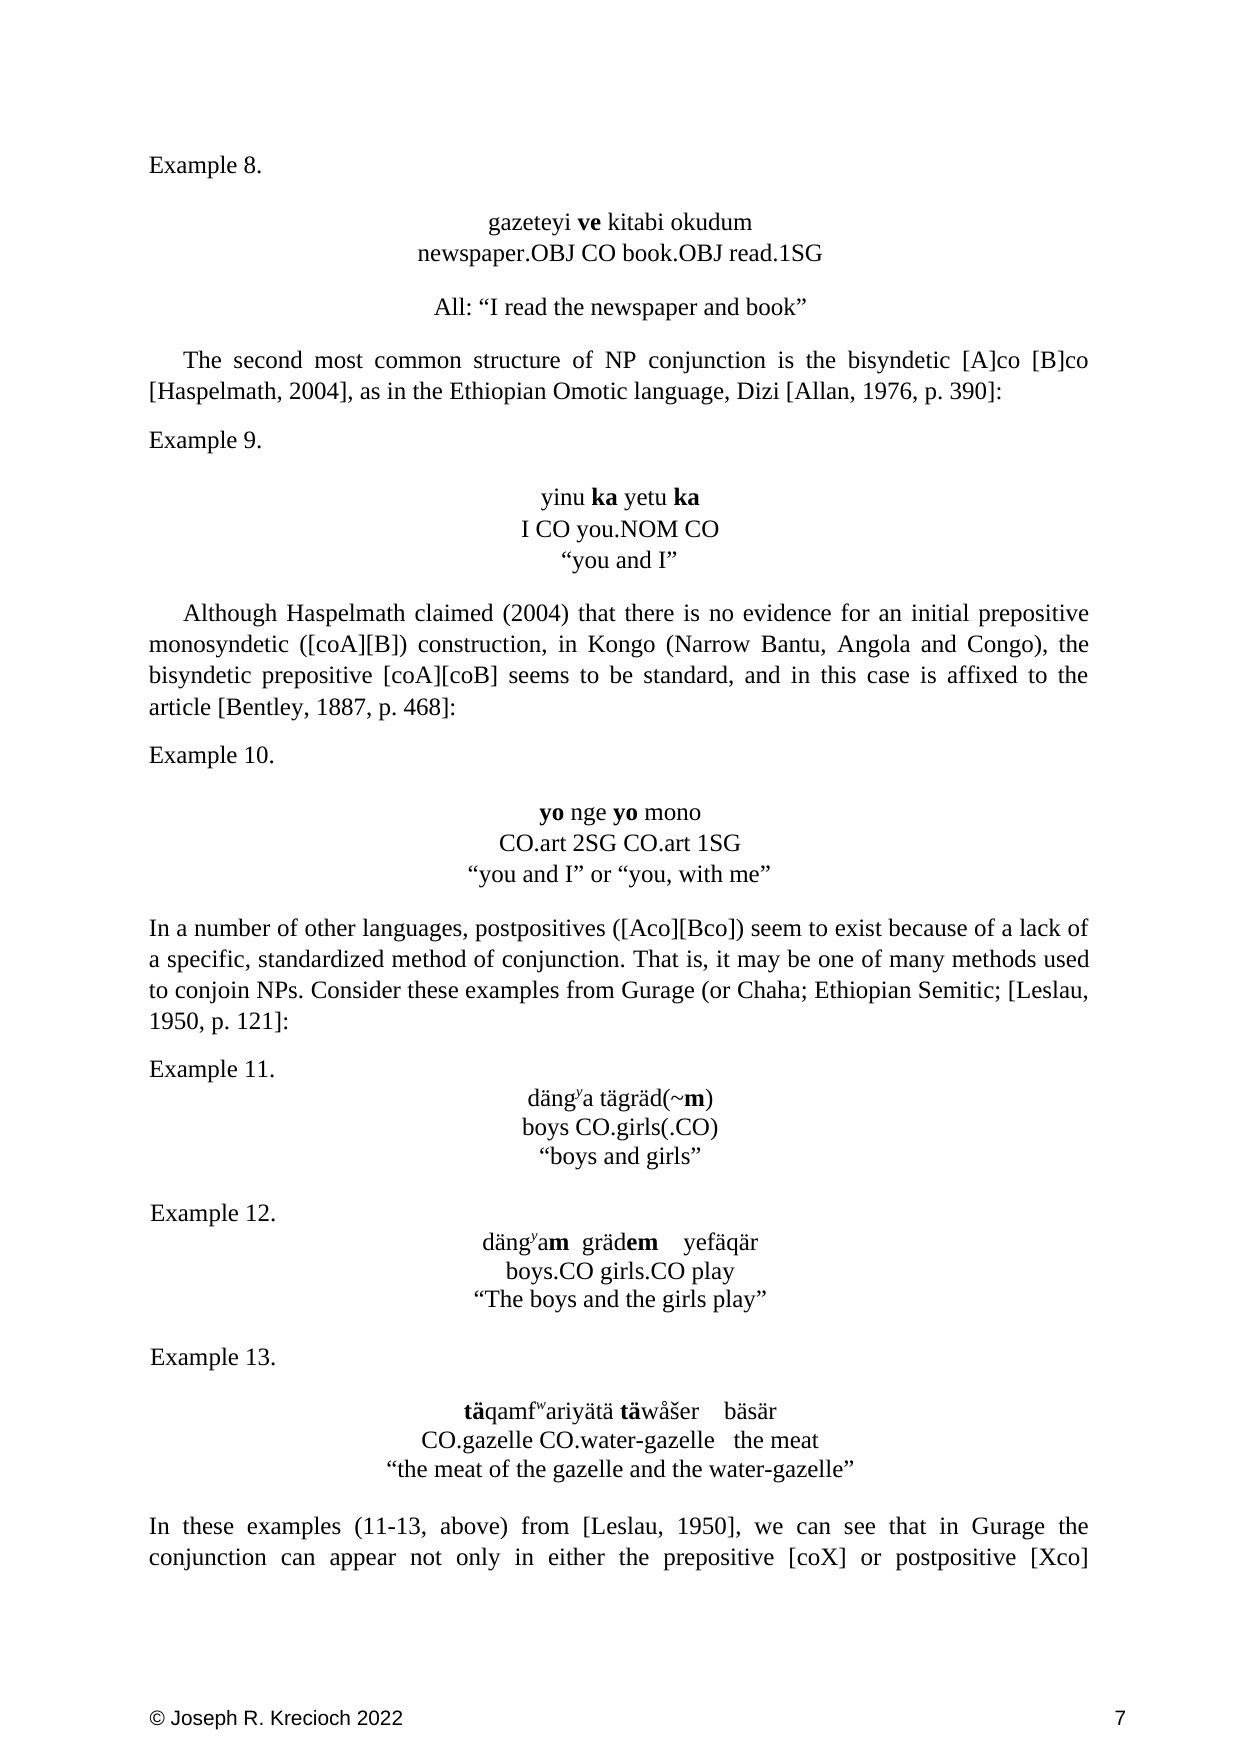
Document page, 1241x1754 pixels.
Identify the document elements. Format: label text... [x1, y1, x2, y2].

text “the meat of the gazelle and the water-gazelle” [150, 1454, 1090, 1482]
text CO.art 2SG CO.art 1SG [287, 828, 954, 857]
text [149, 1511, 1090, 1571]
text newspaper.OBJ CO book.OBJ read.1SG [316, 238, 924, 267]
text “you and I” or “you, with me” [287, 859, 952, 888]
text Although Haspelmath claimed (2004) that there is no evidence for an initial prepositive monosyndetic ([coA][B]) construction, in Kongo (Narrow Bantu, Angola and Congo), the bisyndetic prepositive [coA][coB] seems to be standard, and in this case is affixed to the article [Bentley, 1887, p. 468]: [149, 598, 1090, 720]
text Example 9. [148, 426, 1090, 454]
text boys.CO girls.CO play [150, 1256, 1090, 1284]
text Example 12. [150, 1198, 1090, 1227]
text dängyam grädem yefäqär [150, 1227, 1090, 1256]
text “you and I” [287, 545, 952, 574]
text Example 11. [149, 1054, 1090, 1083]
text Example 8. [148, 150, 1090, 179]
text I CO you.NOM CO [287, 514, 954, 542]
text täqamfwariyätä täwåšer bäsär [150, 1396, 1090, 1425]
text “boys and girls” [150, 1141, 1090, 1169]
text In a number of other languages, postpositives ([Aco][Bco]) seem to exist because of a lack of a specific, standardized method of conjunction. That is, it may be one of many methods used to conjoin NPs. Consider these examples from Gurage (or Chaha; Ethiopian Semitic; [Leslau, 1950, p. 121]: [149, 913, 1090, 1035]
text yinu ka yetu ka [287, 482, 954, 511]
text “The boys and the girls play” [150, 1284, 1090, 1313]
text The second most common structure of NP conjunction is the bisyndetic [A]co [B]co [Haspelmath, 2004], as in the Ethiopian Omotic language, Dizi [Allan, 1976, p. 390]: [149, 345, 1090, 405]
text Example 10. [148, 740, 1090, 769]
text gazeteyi ve kitabi okudum [287, 207, 954, 235]
text yo nge yo mono [287, 797, 954, 826]
text CO.gazelle CO.water-gazelle the meat [150, 1425, 1090, 1454]
text All: “I read the newspaper and book” [316, 292, 924, 320]
text dängya tägräd(~m) [150, 1083, 1090, 1112]
text boys CO.girls(.CO) [150, 1112, 1090, 1141]
text Example 13. [150, 1342, 1090, 1371]
